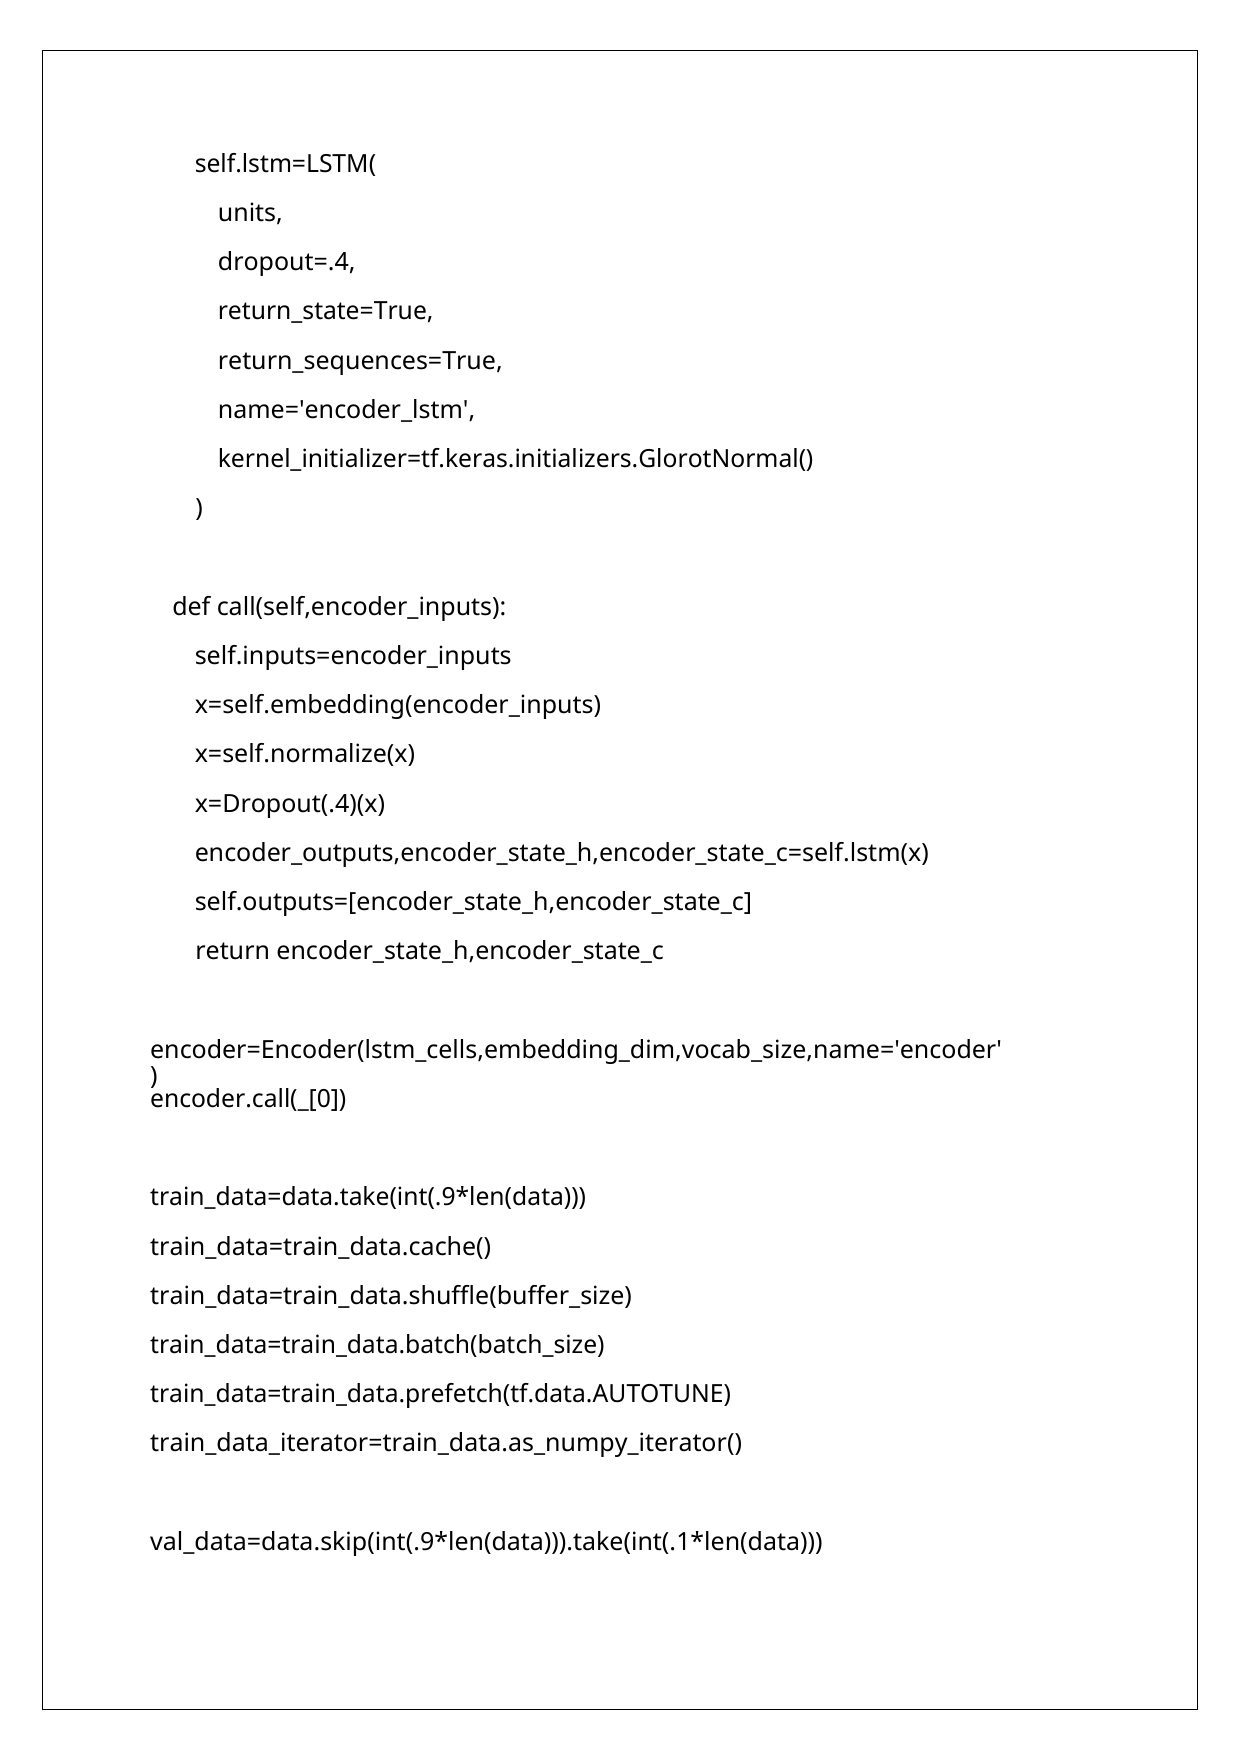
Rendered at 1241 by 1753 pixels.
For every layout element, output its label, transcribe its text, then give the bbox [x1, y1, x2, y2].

list return_state=True, [218, 299, 454, 325]
list val_data=data.skip(int(.9*len(data))).take(int(.1*len(data))) [150, 1529, 836, 1556]
list self.inputs=encoder_inputs [194, 643, 525, 669]
list self.outputs=[encoder_state_h,encoder_state_c] [194, 890, 765, 916]
list ) [195, 496, 231, 522]
list train_data=train_data.batch(batch_size) [150, 1333, 624, 1359]
list return encoder_state_h,encoder_state_c [195, 939, 680, 965]
list x=Dropout(.4)(x) [194, 791, 407, 817]
list train_data_iterator=train_data.as_numpy_iterator() [150, 1431, 755, 1457]
list x=self.normalize(x) [194, 742, 431, 768]
list def call(self,encoder_inputs): [172, 594, 523, 620]
list return_sequences=True, [218, 348, 516, 374]
list train_data=train_data.prefetch(tf.data.AUTOTUNE) [150, 1382, 743, 1408]
list x=self.embedding(encoder_inputs) [194, 693, 611, 719]
list units, [218, 200, 307, 226]
list dropout=.4, [218, 250, 377, 276]
list encoder_outputs,encoder_state_h,encoder_state_c=self.lstm(x) [194, 840, 937, 866]
list encoder=Encoder(lstm_cells,embedding_dim,vocab_size,name='encoder') [150, 1037, 1005, 1089]
list self.lstm=LSTM( [194, 151, 397, 177]
list train_data=data.take(int(.9*len(data))) [150, 1185, 607, 1211]
list name='encoder_lstm', [218, 397, 494, 423]
list train_data=train_data.cache() [150, 1234, 509, 1261]
list train_data=train_data.shuffle(buffer_size) [150, 1283, 644, 1309]
list kernel_initializer=tf.keras.initializers.GlorotNormal() [218, 447, 821, 473]
list encoder.call(_[0]) [150, 1089, 371, 1112]
